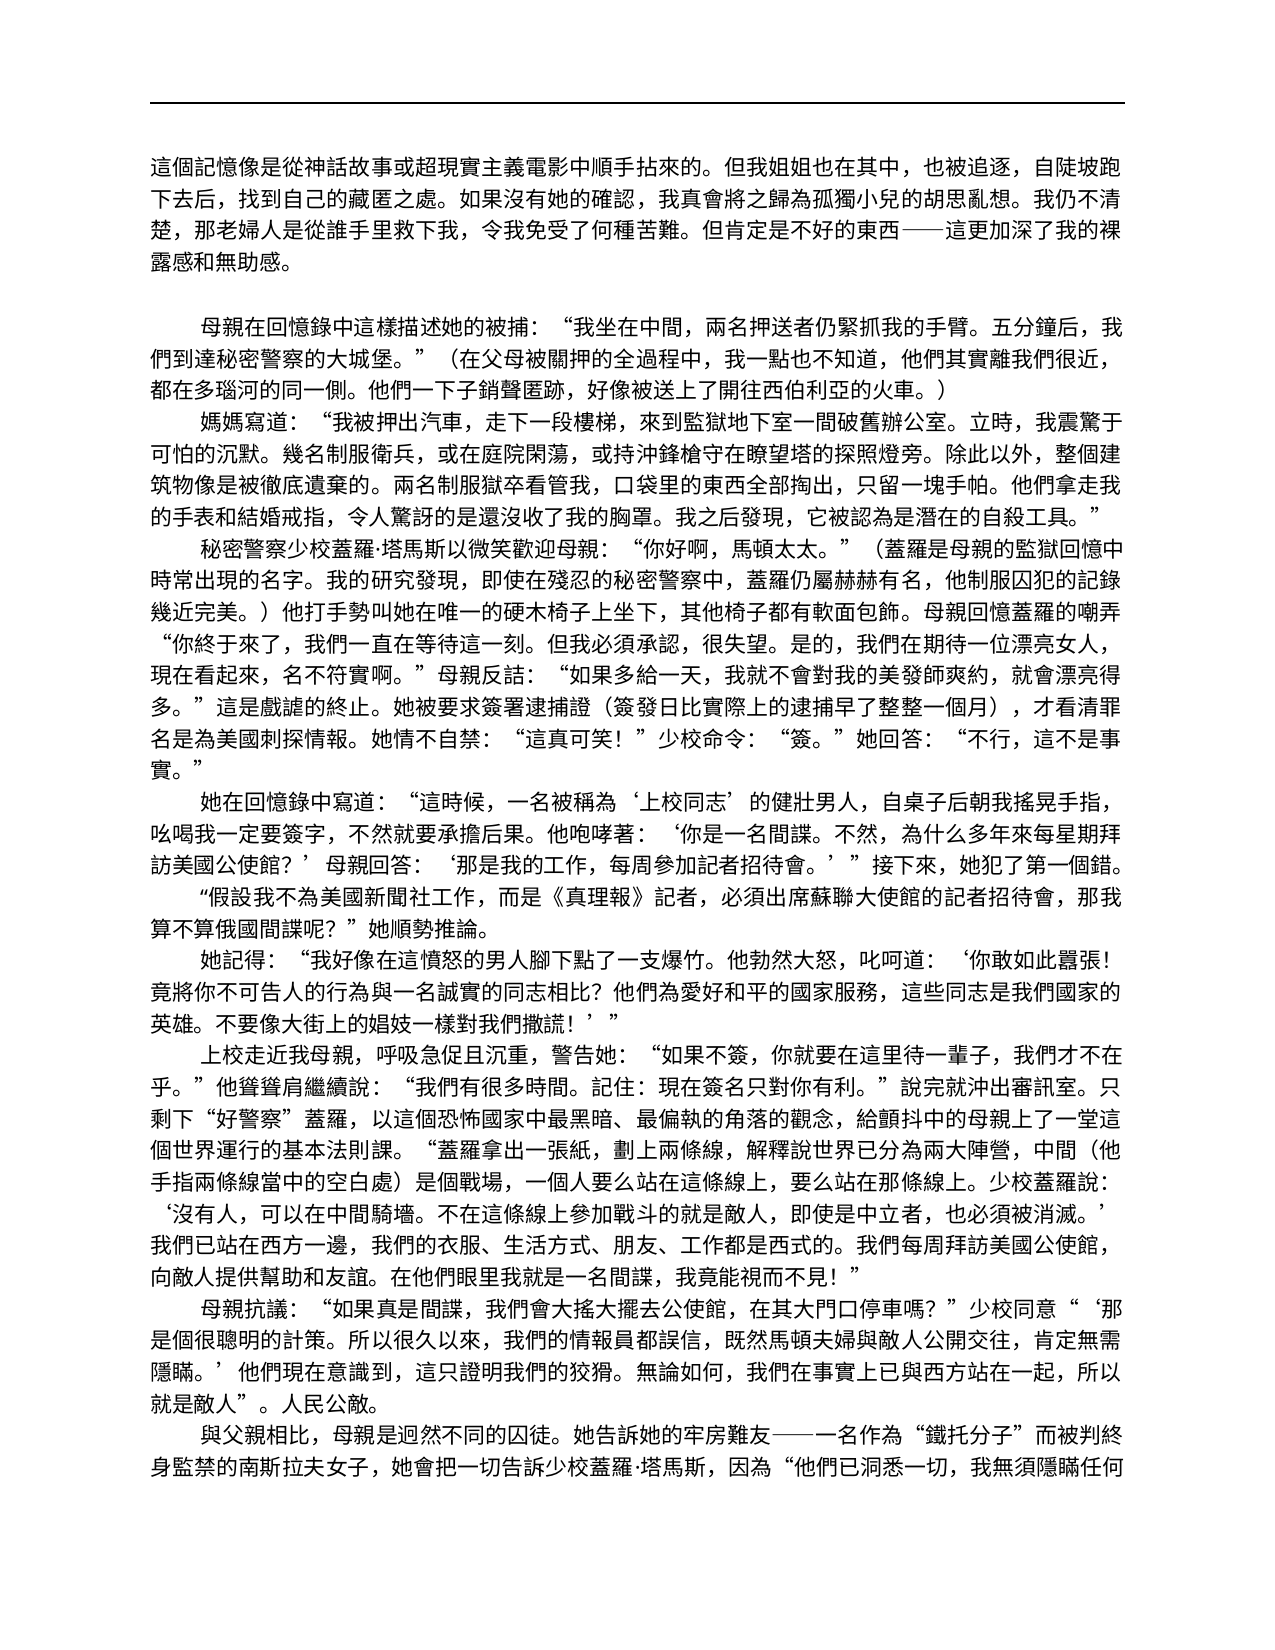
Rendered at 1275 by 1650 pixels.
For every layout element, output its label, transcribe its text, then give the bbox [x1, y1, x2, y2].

text 母親在回憶錄中這樣描述她的被捕：“我坐在中間，兩名押送者仍緊抓我的手臂。五分鐘后，我們到達秘密警察的大城堡。”（在父母被關押的全過程中，我一點也不知道，他們其實離我們很近，都在多瑙河的同一側。他們一下子銷聲匿跡，好像被送上了開往西伯利亞的火車。） [150, 310, 1125, 405]
text 上校走近我母親，呼吸急促且沉重，警告她：“如果不簽，你就要在這里待一輩子，我們才不在乎。”他聳聳肩繼續說：“我們有很多時間。記住：現在簽名只對你有利。”說完就沖出審訊室。只剩下“好警察”蓋羅，以這個恐怖國家中最黑暗、最偏執的角落的觀念，給顫抖中的母親上了一堂這個世界運行的基本法則課。“蓋羅拿出一張紙，劃上兩條線，解釋說世界已分為兩大陣營，中間（他手指兩條線當中的空白處）是個戰場，一個人要么站在這條線上，要么站在那條線上。少校蓋羅說：‘沒有人，可以在中間騎墻。不在這條線上參加戰斗的就是敵人，即使是中立者，也必須被消滅。’我們已站在西方一邊，我們的衣服、生活方式、朋友、工作都是西式的。我們每周拜訪美國公使館，向敵人提供幫助和友誼。在他們眼里我就是一名間諜，我竟能視而不見！” [150, 1038, 1125, 1292]
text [150, 150, 1125, 277]
text “假設我不為美國新聞社工作，而是《真理報》記者，必須出席蘇聯大使館的記者招待會，那我算不算俄國間諜呢？”她順勢推論。 [150, 880, 1125, 943]
text 媽媽寫道：“我被押出汽車，走下一段樓梯，來到監獄地下室一間破舊辦公室。立時，我震驚于可怕的沉默。幾名制服衛兵，或在庭院閑蕩，或持沖鋒槍守在瞭望塔的探照燈旁。除此以外，整個建筑物像是被徹底遺棄的。兩名制服獄卒看管我，口袋里的東西全部掏出，只留一塊手帕。他們拿走我的手表和結婚戒指，令人驚訝的是還沒收了我的胸罩。我之后發現，它被認為是潛在的自殺工具。” [150, 405, 1125, 532]
text 母親抗議：“如果真是間諜，我們會大搖大擺去公使館，在其大門口停車嗎？”少校同意“‘那是個很聰明的計策。所以很久以來，我們的情報員都誤信，既然馬頓夫婦與敵人公開交往，肯定無需隱瞞。’他們現在意識到，這只證明我們的狡猾。無論如何，我們在事實上已與西方站在一起，所以就是敵人”。人民公敵。 [150, 1292, 1125, 1418]
text 她在回憶錄中寫道：“這時候，一名被稱為‘上校同志’的健壯男人，自桌子后朝我搖晃手指，吆喝我一定要簽字，不然就要承擔后果。他咆哮著：‘你是一名間諜。不然，為什么多年來每星期拜訪美國公使館？’母親回答：‘那是我的工作，每周參加記者招待會。’”接下來，她犯了第一個錯。 [150, 785, 1125, 880]
text 秘密警察少校蓋羅·塔馬斯以微笑歡迎母親：“你好啊，馬頓太太。”（蓋羅是母親的監獄回憶中時常出現的名字。我的研究發現，即使在殘忍的秘密警察中，蓋羅仍屬赫赫有名，他制服囚犯的記錄幾近完美。）他打手勢叫她在唯一的硬木椅子上坐下，其他椅子都有軟面包飾。母親回憶蓋羅的嘲弄：“你終于來了，我們一直在等待這一刻。但我必須承認，很失望。是的，我們在期待一位漂亮女人，現在看起來，名不符實啊。”母親反詰：“如果多給一天，我就不會對我的美發師爽約，就會漂亮得多。”這是戲謔的終止。她被要求簽署逮捕證（簽發日比實際上的逮捕早了整整一個月），才看清罪名是為美國刺探情報。她情不自禁：“這真可笑！”少校命令：“簽。”她回答：“不行，這不是事實。” [150, 532, 1125, 785]
text 她記得：“我好像在這憤怒的男人腳下點了一支爆竹。他勃然大怒，叱呵道：‘你敢如此囂張！竟將你不可告人的行為與一名誠實的同志相比？他們為愛好和平的國家服務，這些同志是我們國家的英雄。不要像大街上的娼妓一樣對我們撒謊！’” [150, 943, 1125, 1038]
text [150, 1418, 1125, 1482]
